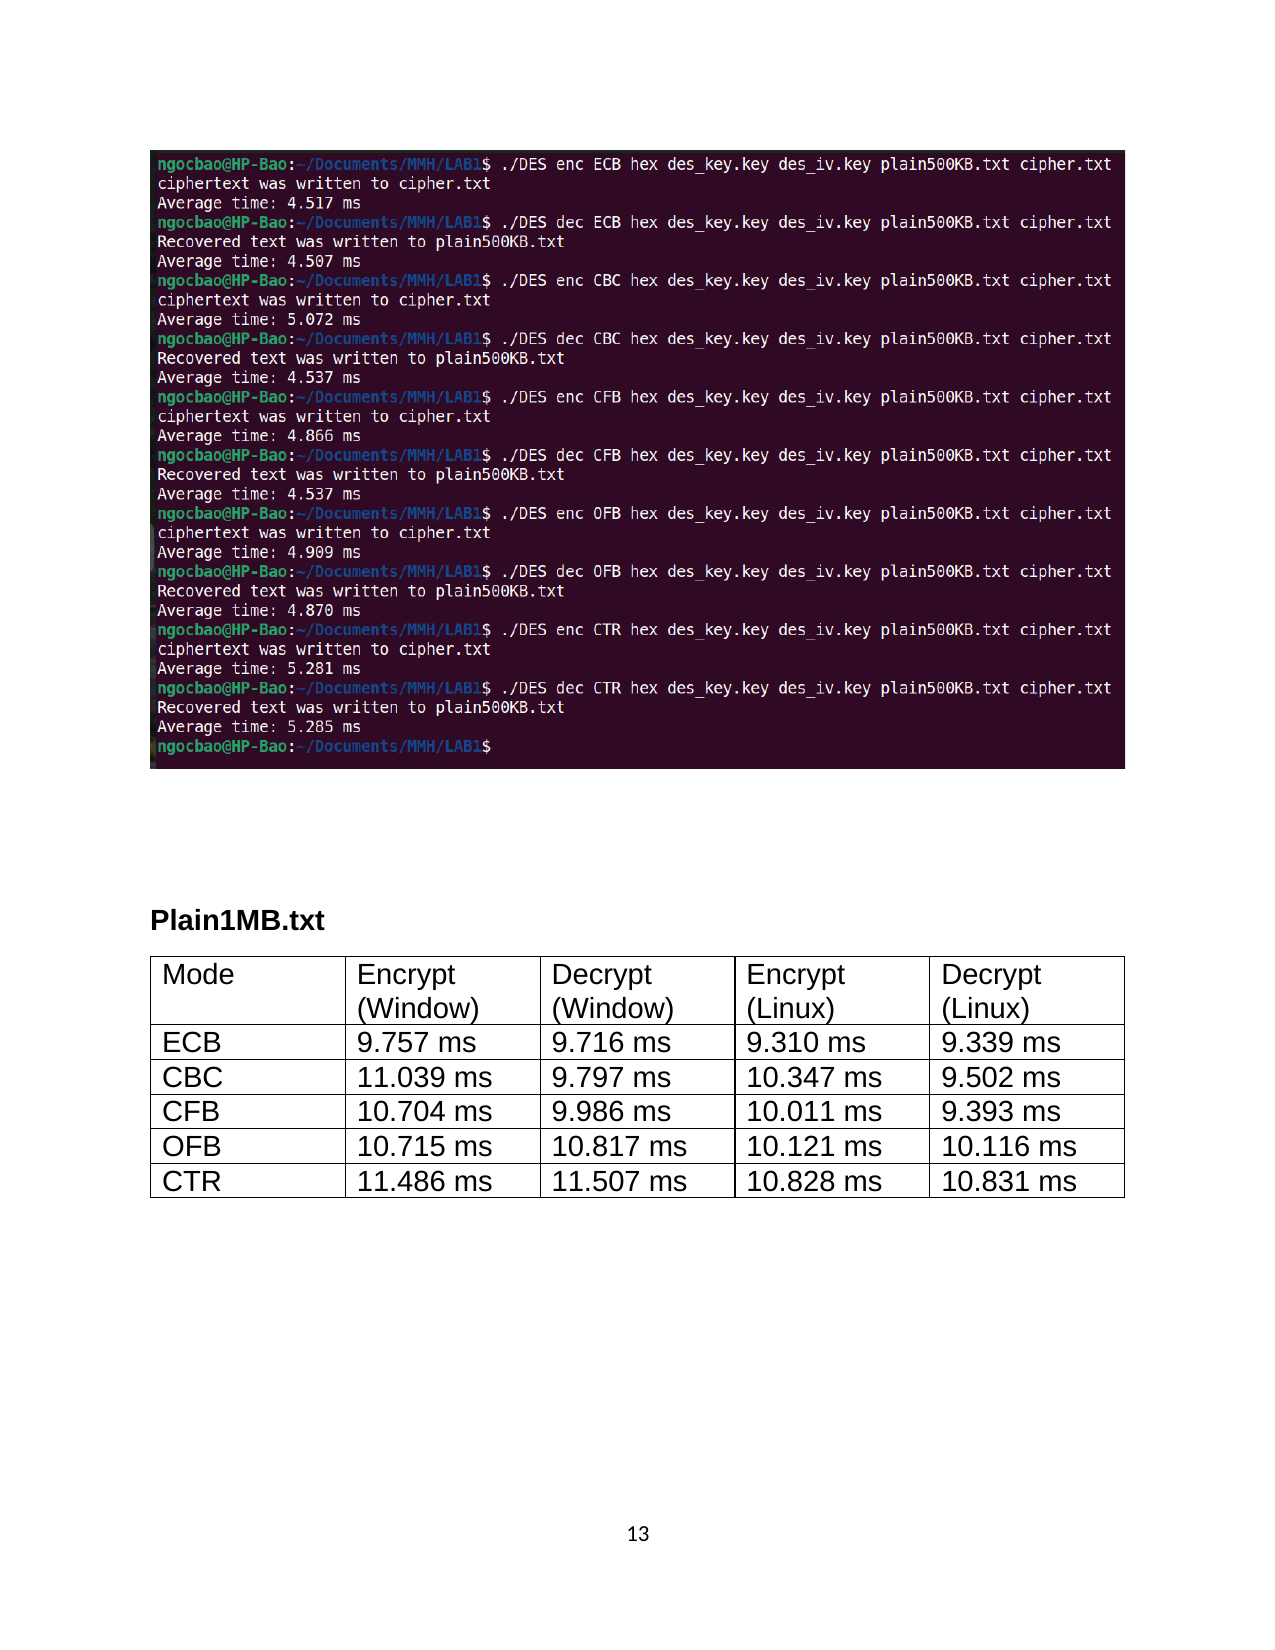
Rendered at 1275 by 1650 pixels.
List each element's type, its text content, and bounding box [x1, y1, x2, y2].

table_cell 10.011 ms [736, 1095, 929, 1128]
table_cell 10.828 ms [736, 1164, 929, 1197]
table_header Encrypt (Linux) [736, 957, 929, 1024]
table_header Encrypt (Window) [346, 957, 540, 1024]
table_cell CTR [151, 1164, 345, 1197]
table_cell 10.831 ms [930, 1164, 1124, 1197]
table_cell 11.039 ms [346, 1060, 540, 1093]
table_cell 9.986 ms [541, 1095, 734, 1128]
table_cell 9.339 ms [930, 1025, 1124, 1059]
table_cell 9.797 ms [541, 1060, 734, 1093]
table_cell 10.121 ms [736, 1129, 929, 1163]
table_cell 9.757 ms [346, 1025, 540, 1059]
text Plain1MB.txt [150, 903, 1125, 937]
table_cell 10.116 ms [930, 1129, 1124, 1163]
table_cell 10.347 ms [736, 1060, 929, 1093]
table_cell 10.817 ms [541, 1129, 734, 1163]
table_cell ECB [151, 1025, 345, 1059]
table_cell 9.310 ms [736, 1025, 929, 1059]
table_cell 10.704 ms [346, 1095, 540, 1128]
table_cell CBC [151, 1060, 345, 1093]
picture [150, 150, 1125, 769]
table_cell CFB [151, 1095, 345, 1128]
table_header Decrypt (Linux) [930, 957, 1124, 1024]
table_cell 9.393 ms [930, 1095, 1124, 1128]
table_cell 10.715 ms [346, 1129, 540, 1163]
table_cell 9.502 ms [930, 1060, 1124, 1093]
table_header Decrypt (Window) [541, 957, 734, 1024]
table_cell 11.486 ms [346, 1164, 540, 1197]
table_cell 9.716 ms [541, 1025, 734, 1059]
table_header Mode [151, 957, 345, 1024]
table_cell OFB [151, 1129, 345, 1163]
table_cell 11.507 ms [541, 1164, 734, 1197]
